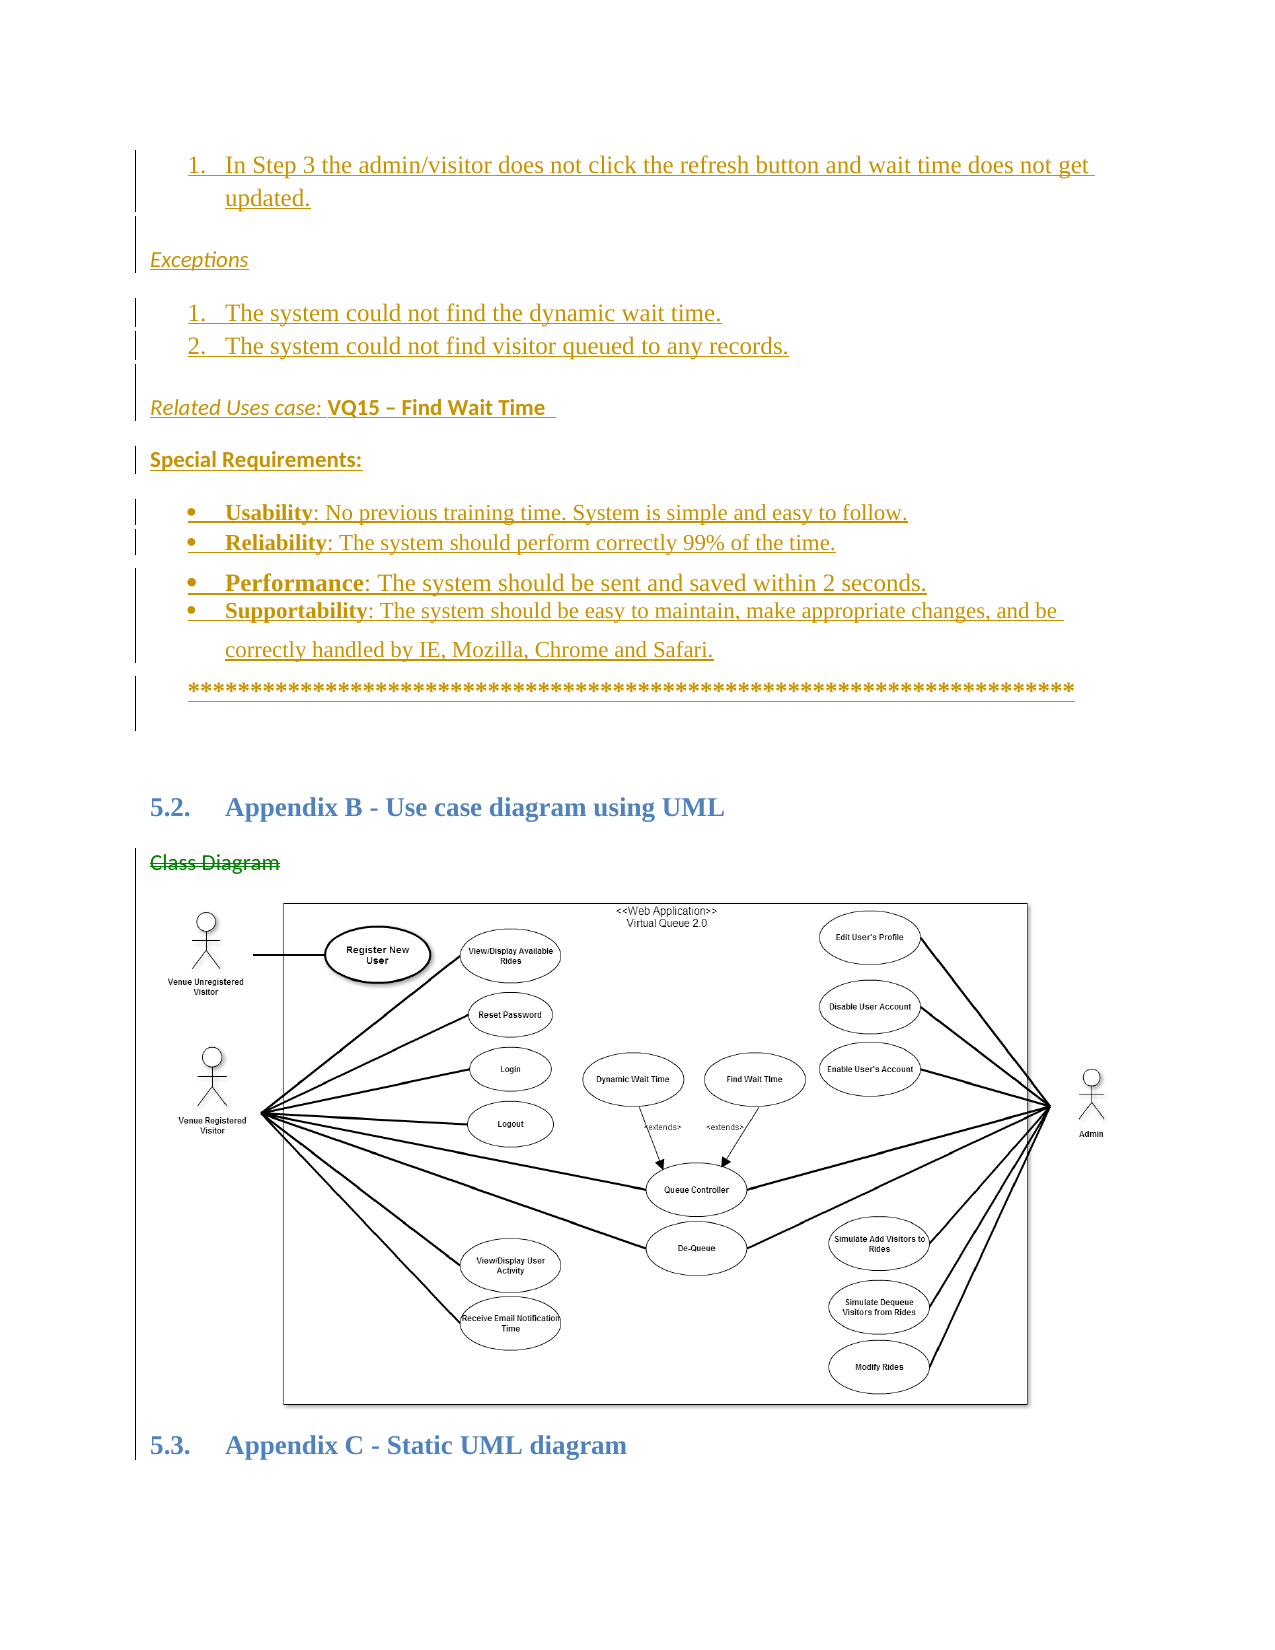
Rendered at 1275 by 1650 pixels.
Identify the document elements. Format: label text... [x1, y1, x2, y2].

picture [150, 876, 1125, 1430]
text 5.3. Appendix C - Static UML diagram [150, 1430, 1125, 1460]
text 5.2. Appendix B - Use case diagram using UML [150, 792, 1125, 823]
